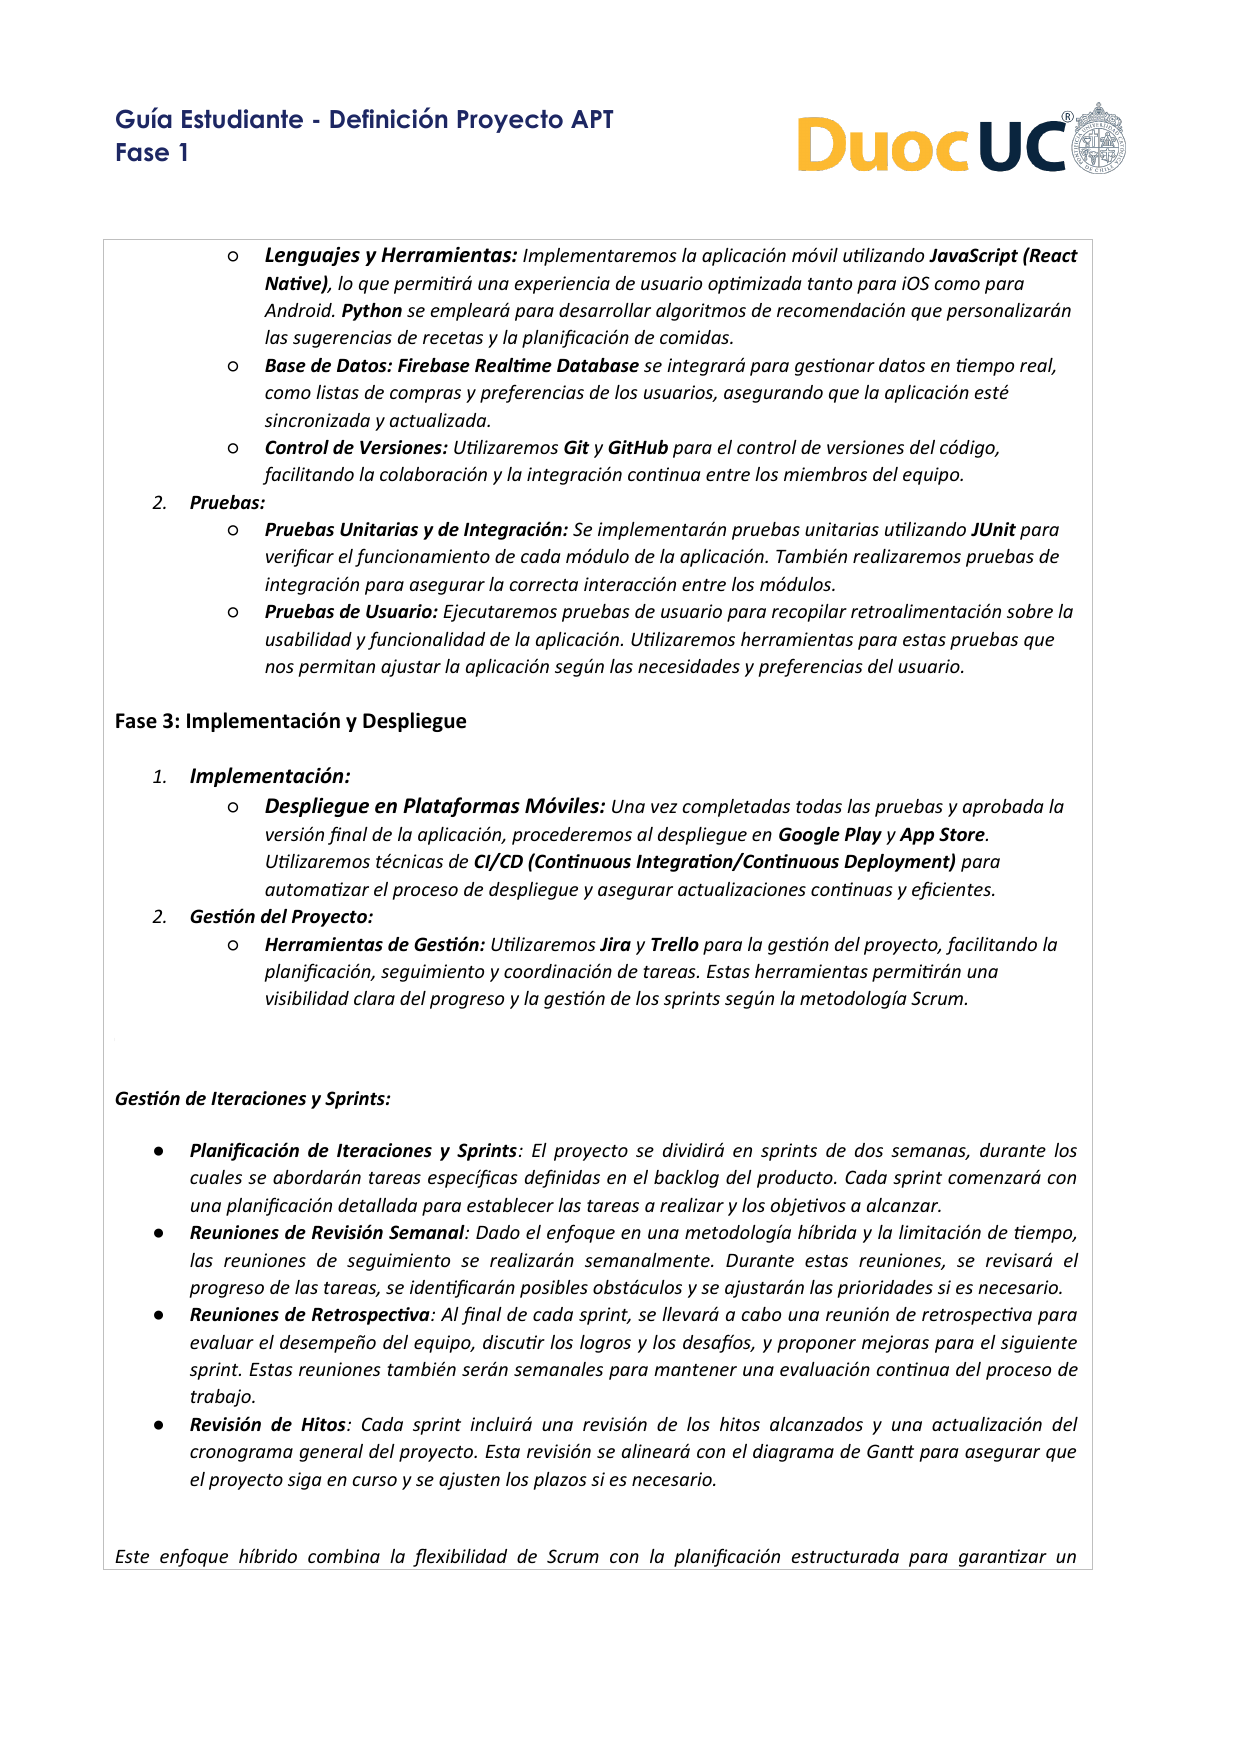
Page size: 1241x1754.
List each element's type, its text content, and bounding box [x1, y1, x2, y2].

picture [798, 102, 1126, 174]
